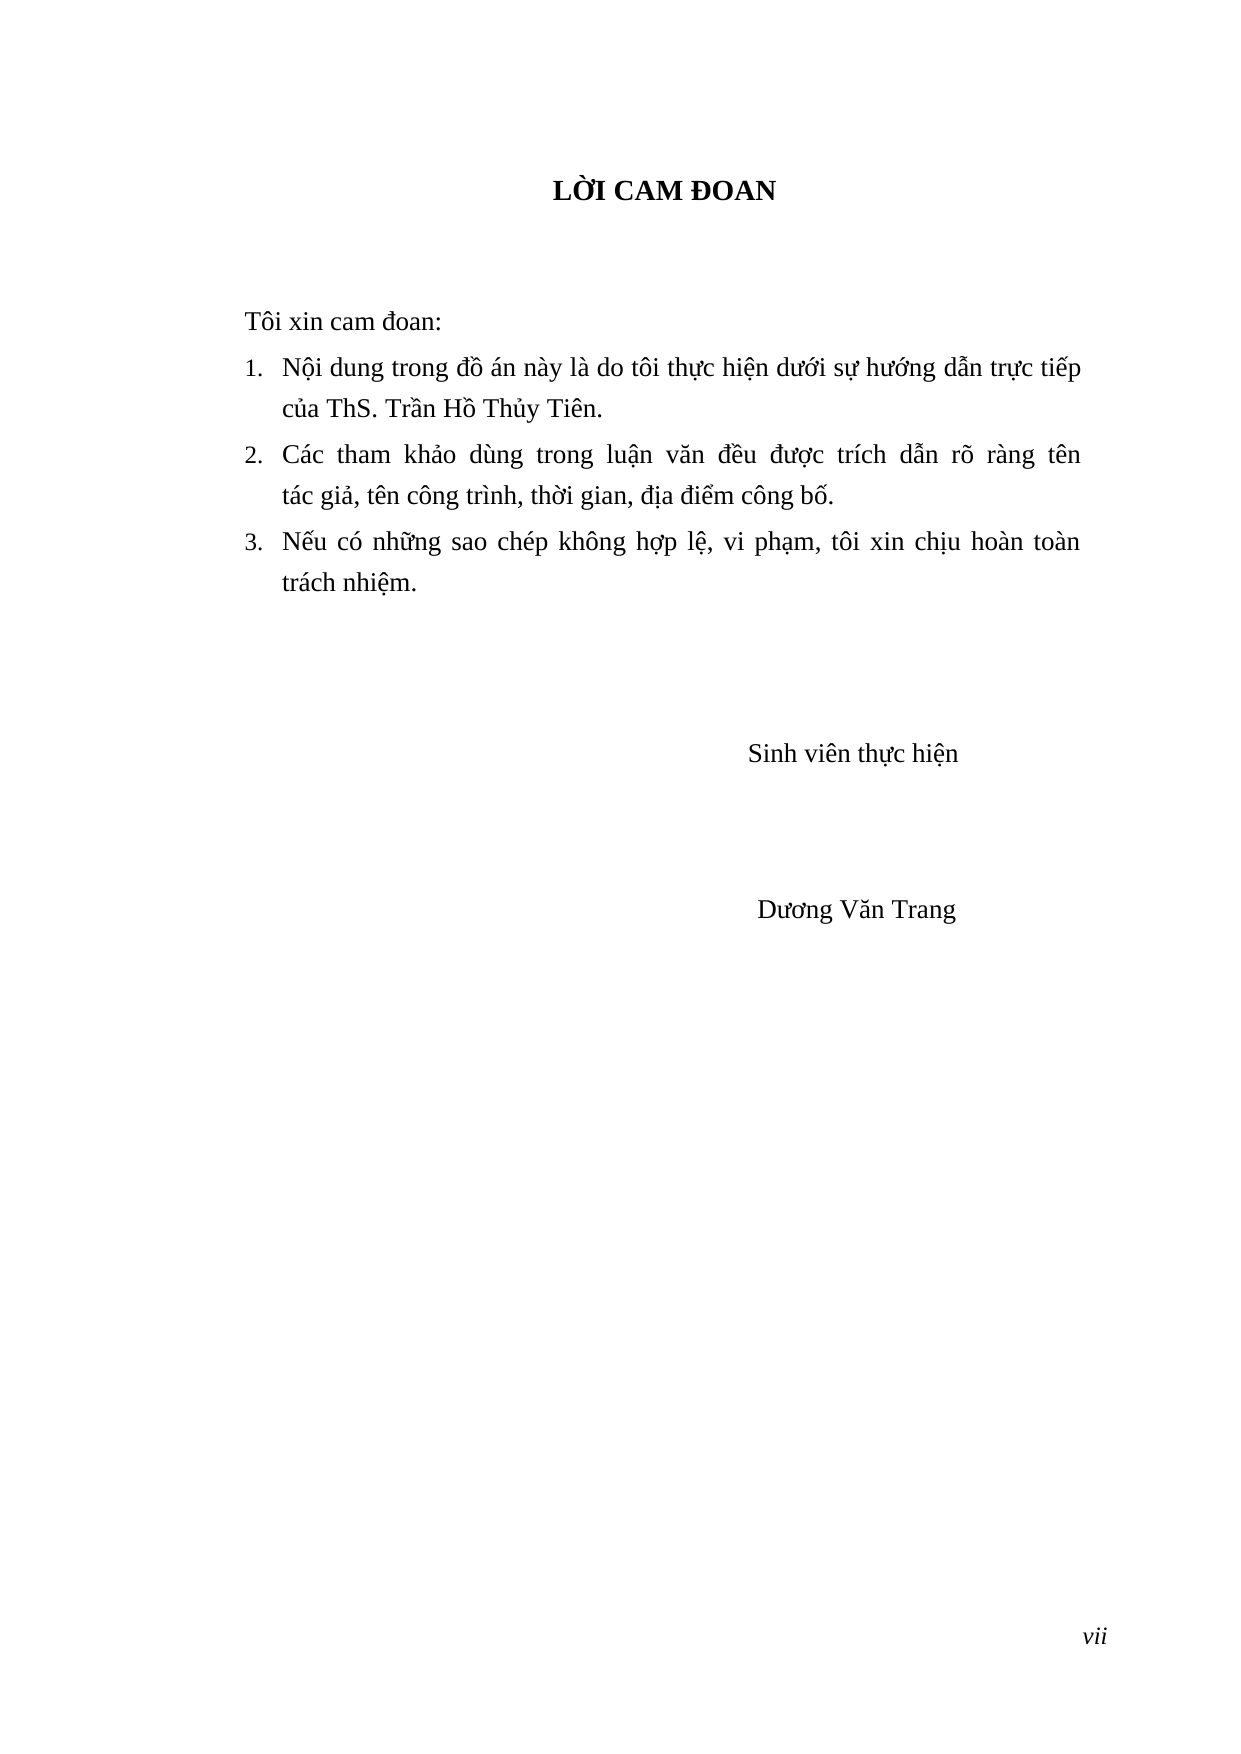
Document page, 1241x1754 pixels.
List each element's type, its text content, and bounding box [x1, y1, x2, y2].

text Dương Văn Trang [207, 893, 1122, 924]
text Sinh viên thực hiện [207, 737, 1122, 768]
text Tôi xin cam đoan: [207, 304, 1082, 336]
text LỜI CAM ĐOAN [207, 173, 1122, 206]
list Nội dung trong đồ án này là do tôi thực hiện dưới sự hướng dẫn trực tiếp của ThS. Trần Hồ Thủy Tiên. [244, 351, 1082, 423]
list Nếu có những sao chép không hợp lệ, vi phạm, tôi xin chịu hoàn toàn trách nhiệm. [244, 525, 1082, 597]
list Các tham khảo dùng trong luận văn đều được trích dẫn rõ ràng tên tác giả, tên công trình, thời gian, địa điểm công bố. [244, 438, 1082, 510]
